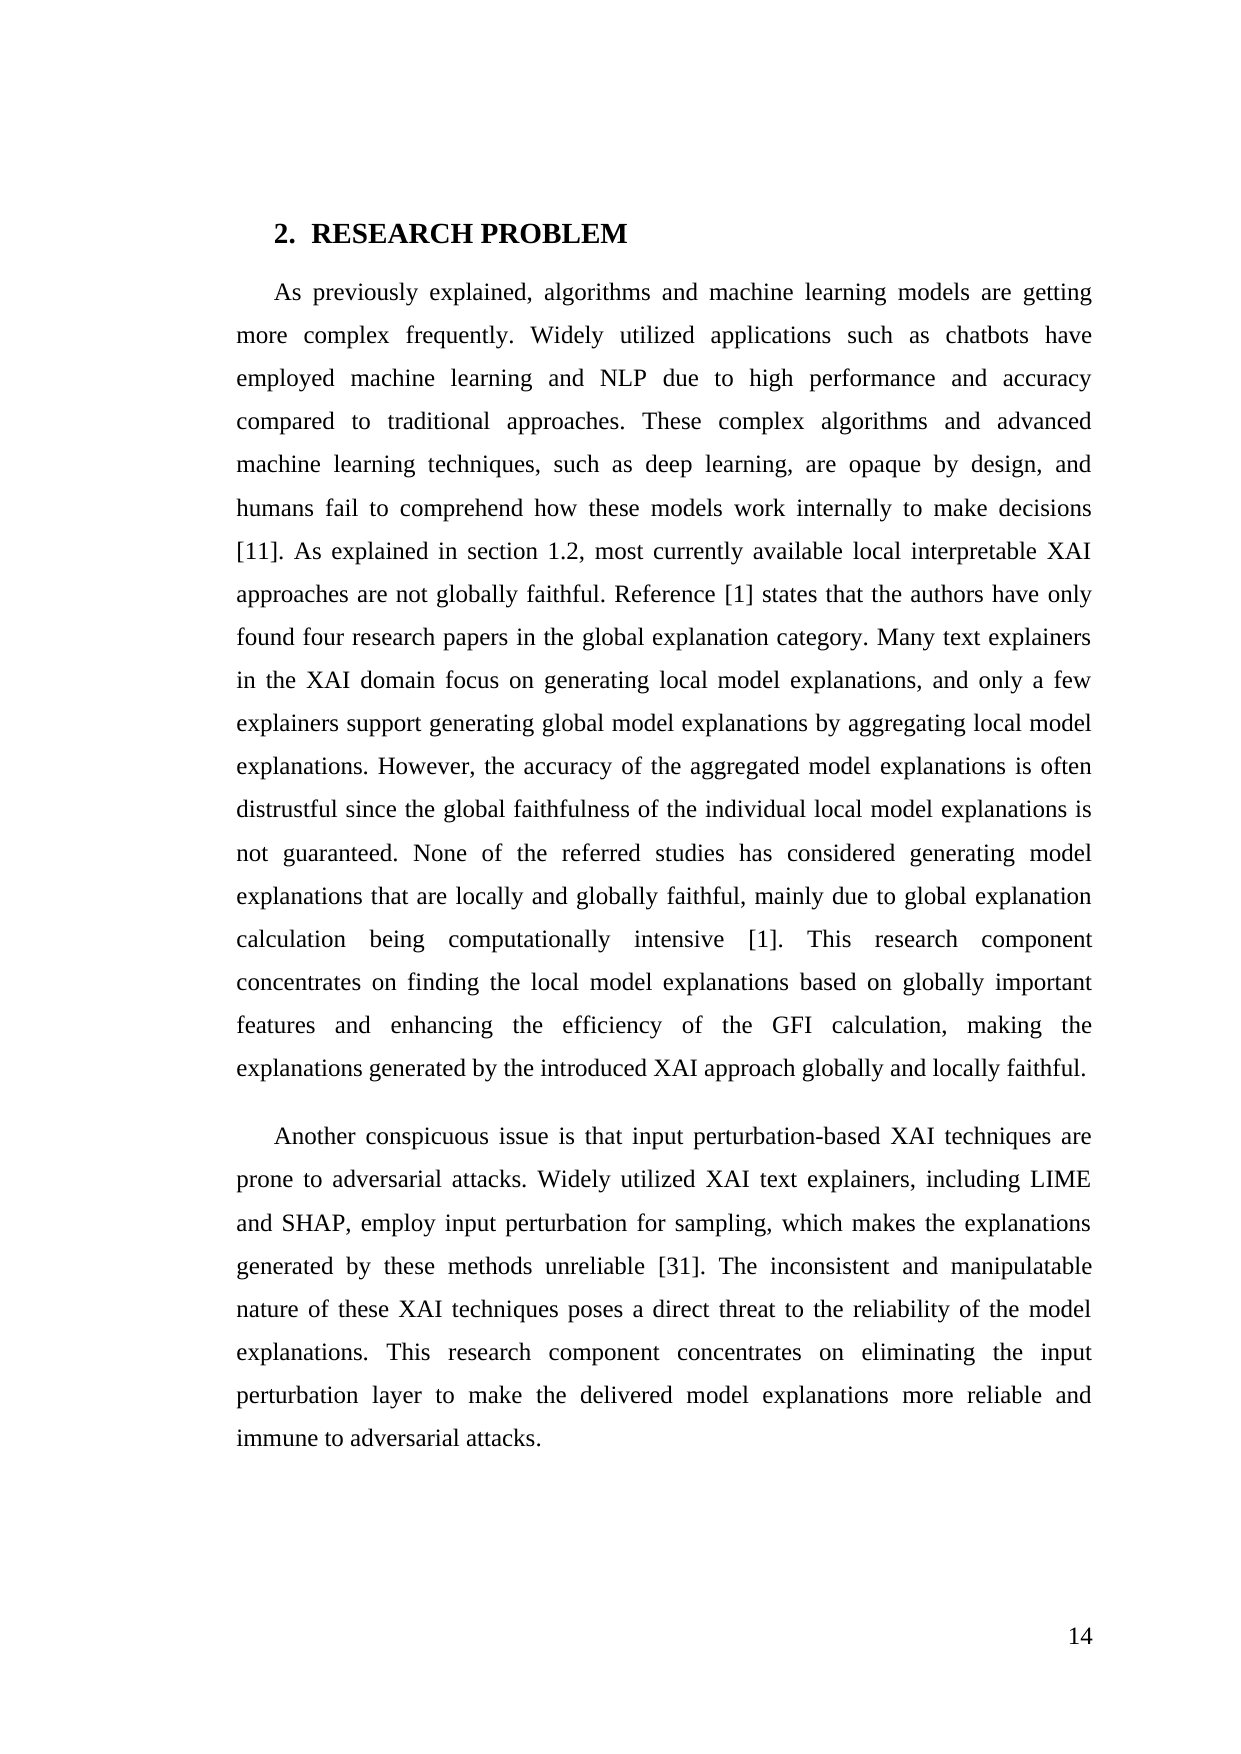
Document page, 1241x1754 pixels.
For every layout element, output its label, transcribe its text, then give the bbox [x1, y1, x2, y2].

subtitle Research Problem [274, 216, 1092, 249]
text As previously explained, algorithms and machine learning models are getting more complex frequently. Widely utilized applications such as chatbots have employed machine learning and NLP due to high performance and accuracy compared to traditional approaches. These complex algorithms and advanced machine learning techniques, such as deep learning, are opaque by design, and humans fail to comprehend how these models work internally to make decisions [11]. As explained in section 1.2, most currently available local interpretable XAI approaches are not globally faithful. Reference [1] states that the authors have only found four research papers in the global explanation category. Many text explainers in the XAI domain focus on generating local model explanations, and only a few explainers support generating global model explanations by aggregating local model explanations. However, the accuracy of the aggregated model explanations is often distrustful since the global faithfulness of the individual local model explanations is not guaranteed. None of the referred studies has considered generating model explanations that are locally and globally faithful, mainly due to global explanation calculation being computationally intensive [1]. This research component concentrates on finding the local model explanations based on globally important features and enhancing the efficiency of the GFI calculation, making the explanations generated by the introduced XAI approach globally and locally faithful. [236, 277, 1092, 1082]
text Another conspicuous issue is that input perturbation-based XAI techniques are prone to adversarial attacks. Widely utilized XAI text explainers, including LIME and SHAP, employ input perturbation for sampling, which makes the explanations generated by these methods unreliable [31]. The inconsistent and manipulatable nature of these XAI techniques poses a direct threat to the reliability of the model explanations. This research component concentrates on eliminating the input perturbation layer to make the delivered model explanations more reliable and immune to adversarial attacks. [236, 1121, 1092, 1452]
